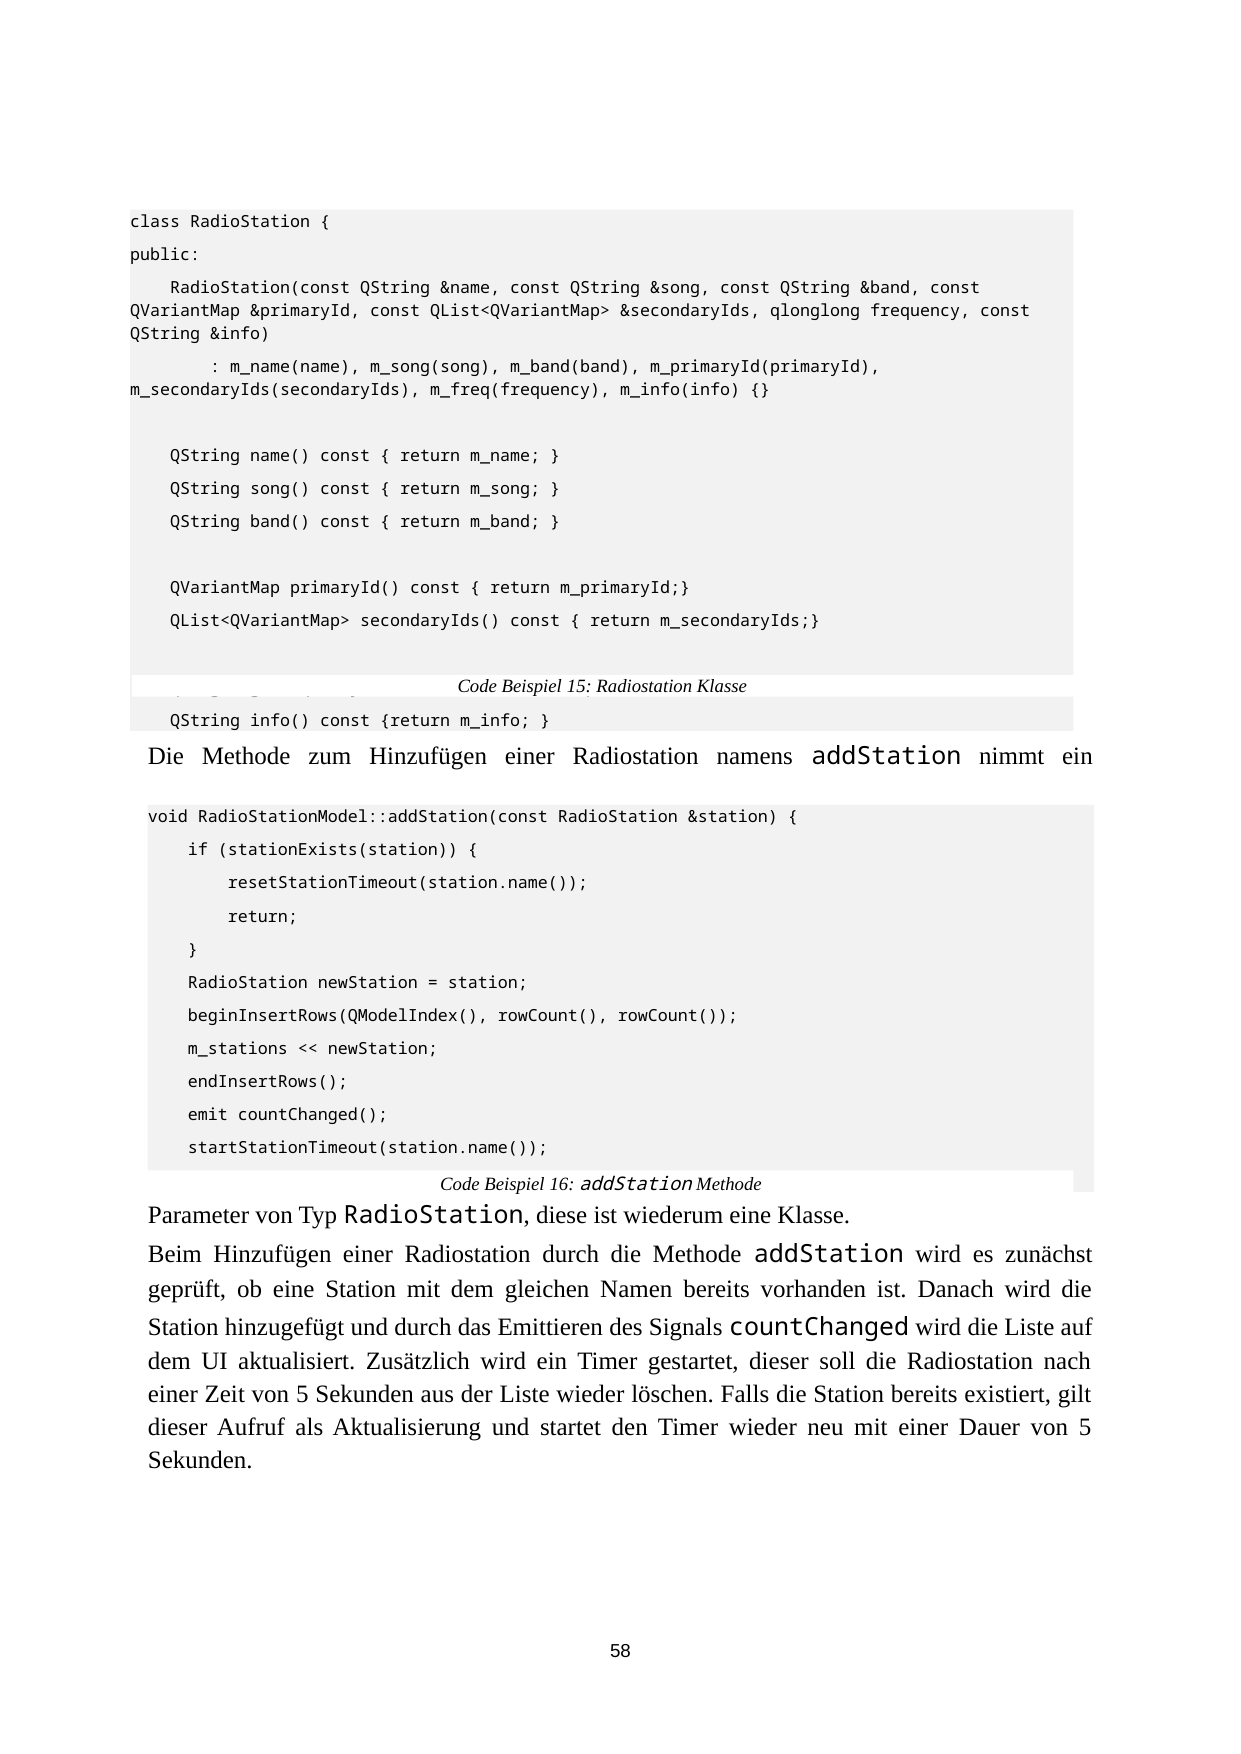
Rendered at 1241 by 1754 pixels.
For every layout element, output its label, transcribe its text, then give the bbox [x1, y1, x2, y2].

text Beim Hinzufügen einer Radiostation durch die Methode addStation wird es zunächst geprüft, ob eine Station mit dem gleichen Namen bereits vorhanden ist. Danach wird die Station hinzugefügt und durch das Emittieren des Signals countChanged wird die Liste auf dem UI aktualisiert. Zusätzlich wird ein Timer gestartet, dieser soll die Radiostation nach einer Zeit von 5 Sekunden aus der Liste wieder löschen. Falls die Station bereits existiert, gilt dieser Aufruf als Aktualisierung und startet den Timer wieder neu mit einer Dauer von 5 Sekunden. [148, 1236, 1093, 1474]
text Die Methode zum Hinzufügen einer Radiostation namens addStation nimmt ein Parameter von Typ RadioStation, diese ist wiederum eine Klasse. [148, 181, 1093, 804]
text Die Methode zum Hinzufügen einer Radiostation namens addStation nimmt ein Parameter von Typ RadioStation, diese ist wiederum eine Klasse. [148, 1192, 1093, 1231]
